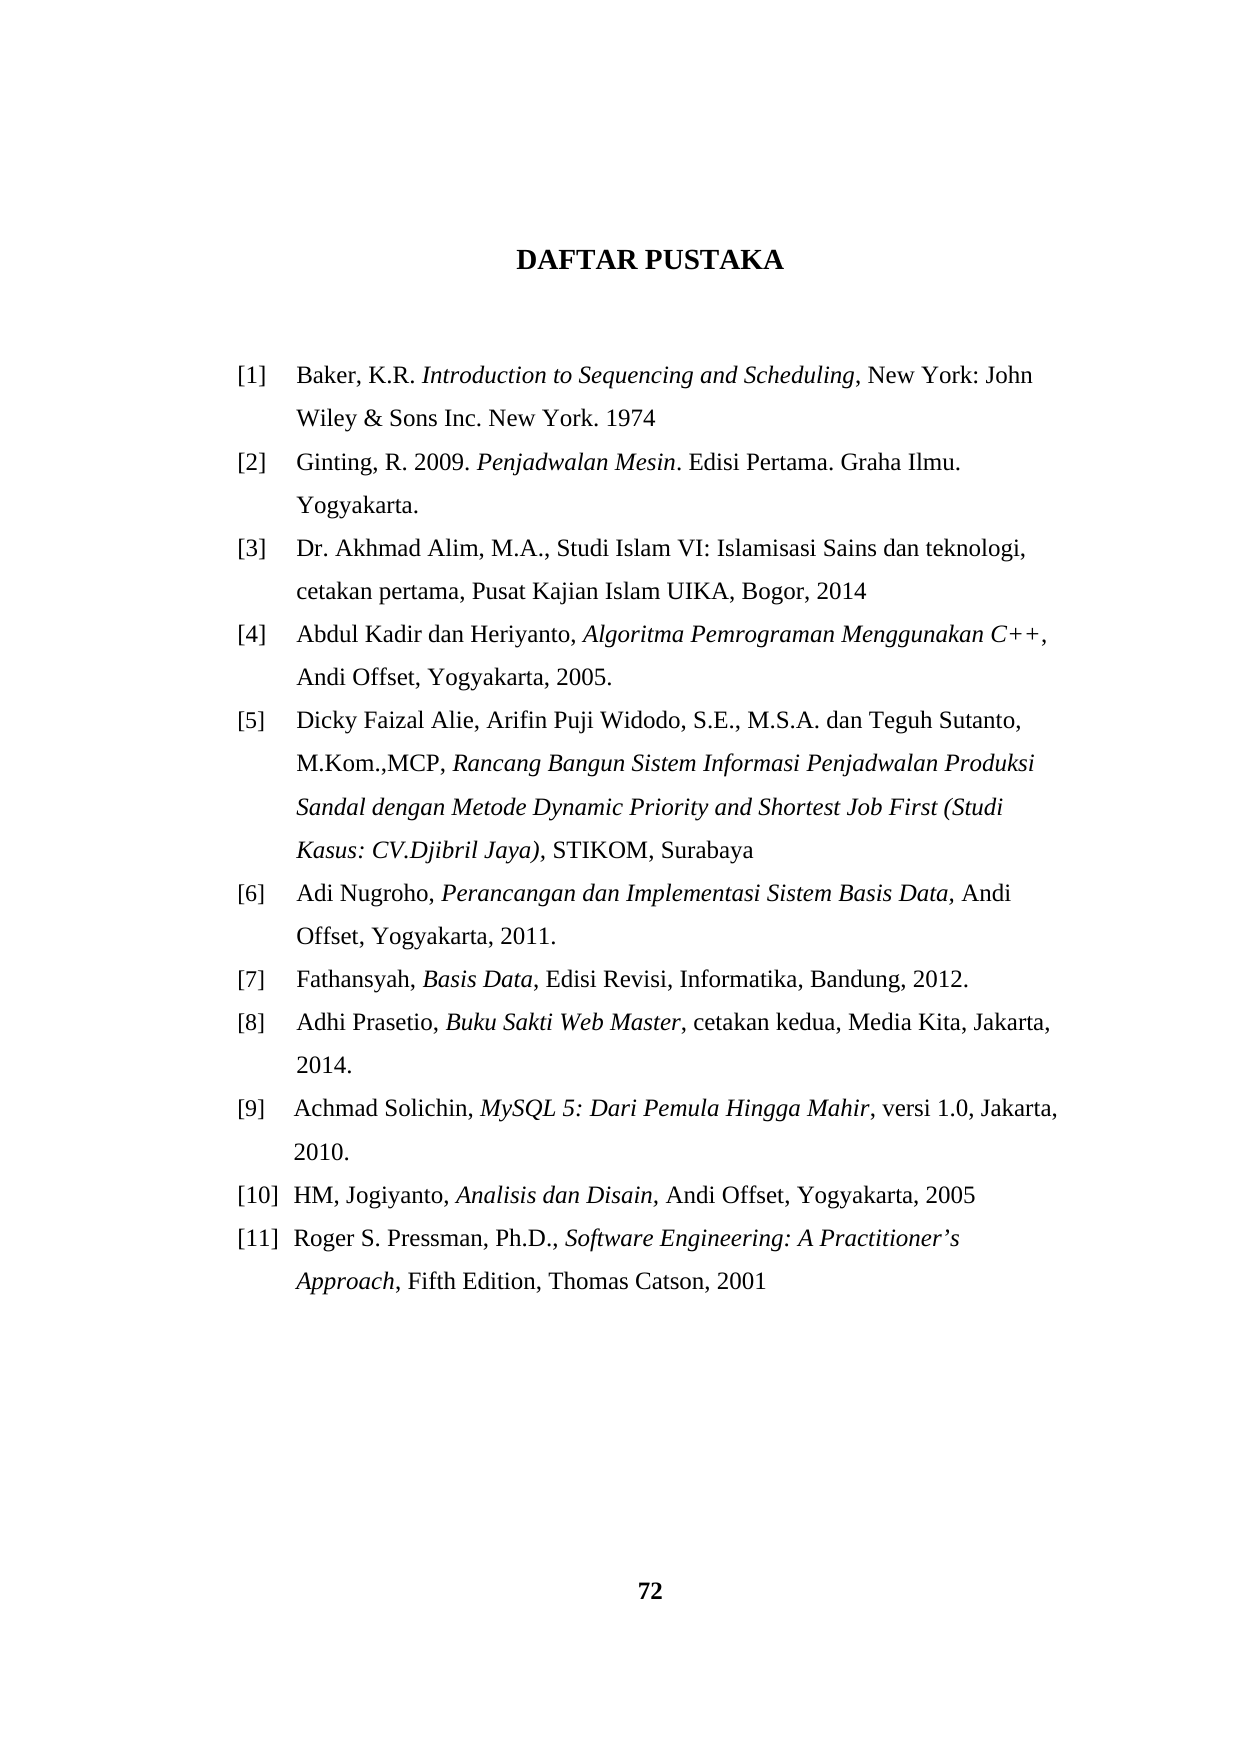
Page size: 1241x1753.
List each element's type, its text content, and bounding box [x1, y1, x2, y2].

subtitle DAFTAR PUSTAKA [237, 242, 1063, 276]
text [11] Roger S. Pressman, Ph.D., Software Engineering: A Practitioner’s Approach, Fifth Edition, Thomas Catson, 2001 [237, 1223, 1063, 1295]
text [9] Achmad Solichin, MySQL 5: Dari Pemula Hingga Mahir, versi 1.0, Jakarta, 2010. [237, 1093, 1063, 1165]
text [10] HM, Jogiyanto, Analisis dan Disain, Andi Offset, Yogyakarta, 2005 [237, 1180, 1063, 1208]
text [5] Dicky Faizal Alie, Arifin Puji Widodo, S.E., M.S.A. dan Teguh Sutanto, M.Kom.,MCP, Rancang Bangun Sistem Informasi Penjadwalan Produksi Sandal dengan Metode Dynamic Priority and Shortest Job First (Studi Kasus: CV.Djibril Jaya), STIKOM, Surabaya [237, 705, 1063, 863]
text [8] Adhi Prasetio, Buku Sakti Web Master, cetakan kedua, Media Kita, Jakarta, 2014. [237, 1007, 1063, 1079]
text [6] Adi Nugroho, Perancangan dan Implementasi Sistem Basis Data, Andi Offset, Yogyakarta, 2011. [237, 878, 1063, 950]
text [4] Abdul Kadir dan Heriyanto, Algoritma Pemrograman Menggunakan C++, Andi Offset, Yogyakarta, 2005. [237, 619, 1063, 691]
text [1] Baker, K.R. Introduction to Sequencing and Scheduling, New York: John Wiley & Sons Inc. New York. 1974 [237, 360, 1063, 432]
text [3] Dr. Akhmad Alim, M.A., Studi Islam VI: Islamisasi Sains dan teknologi, cetakan pertama, Pusat Kajian Islam UIKA, Bogor, 2014 [237, 533, 1063, 605]
text [2] Ginting, R. 2009. Penjadwalan Mesin. Edisi Pertama. Graha Ilmu. Yogyakarta. [237, 447, 1063, 518]
text [7] Fathansyah, Basis Data, Edisi Revisi, Informatika, Bandung, 2012. [237, 964, 1063, 993]
